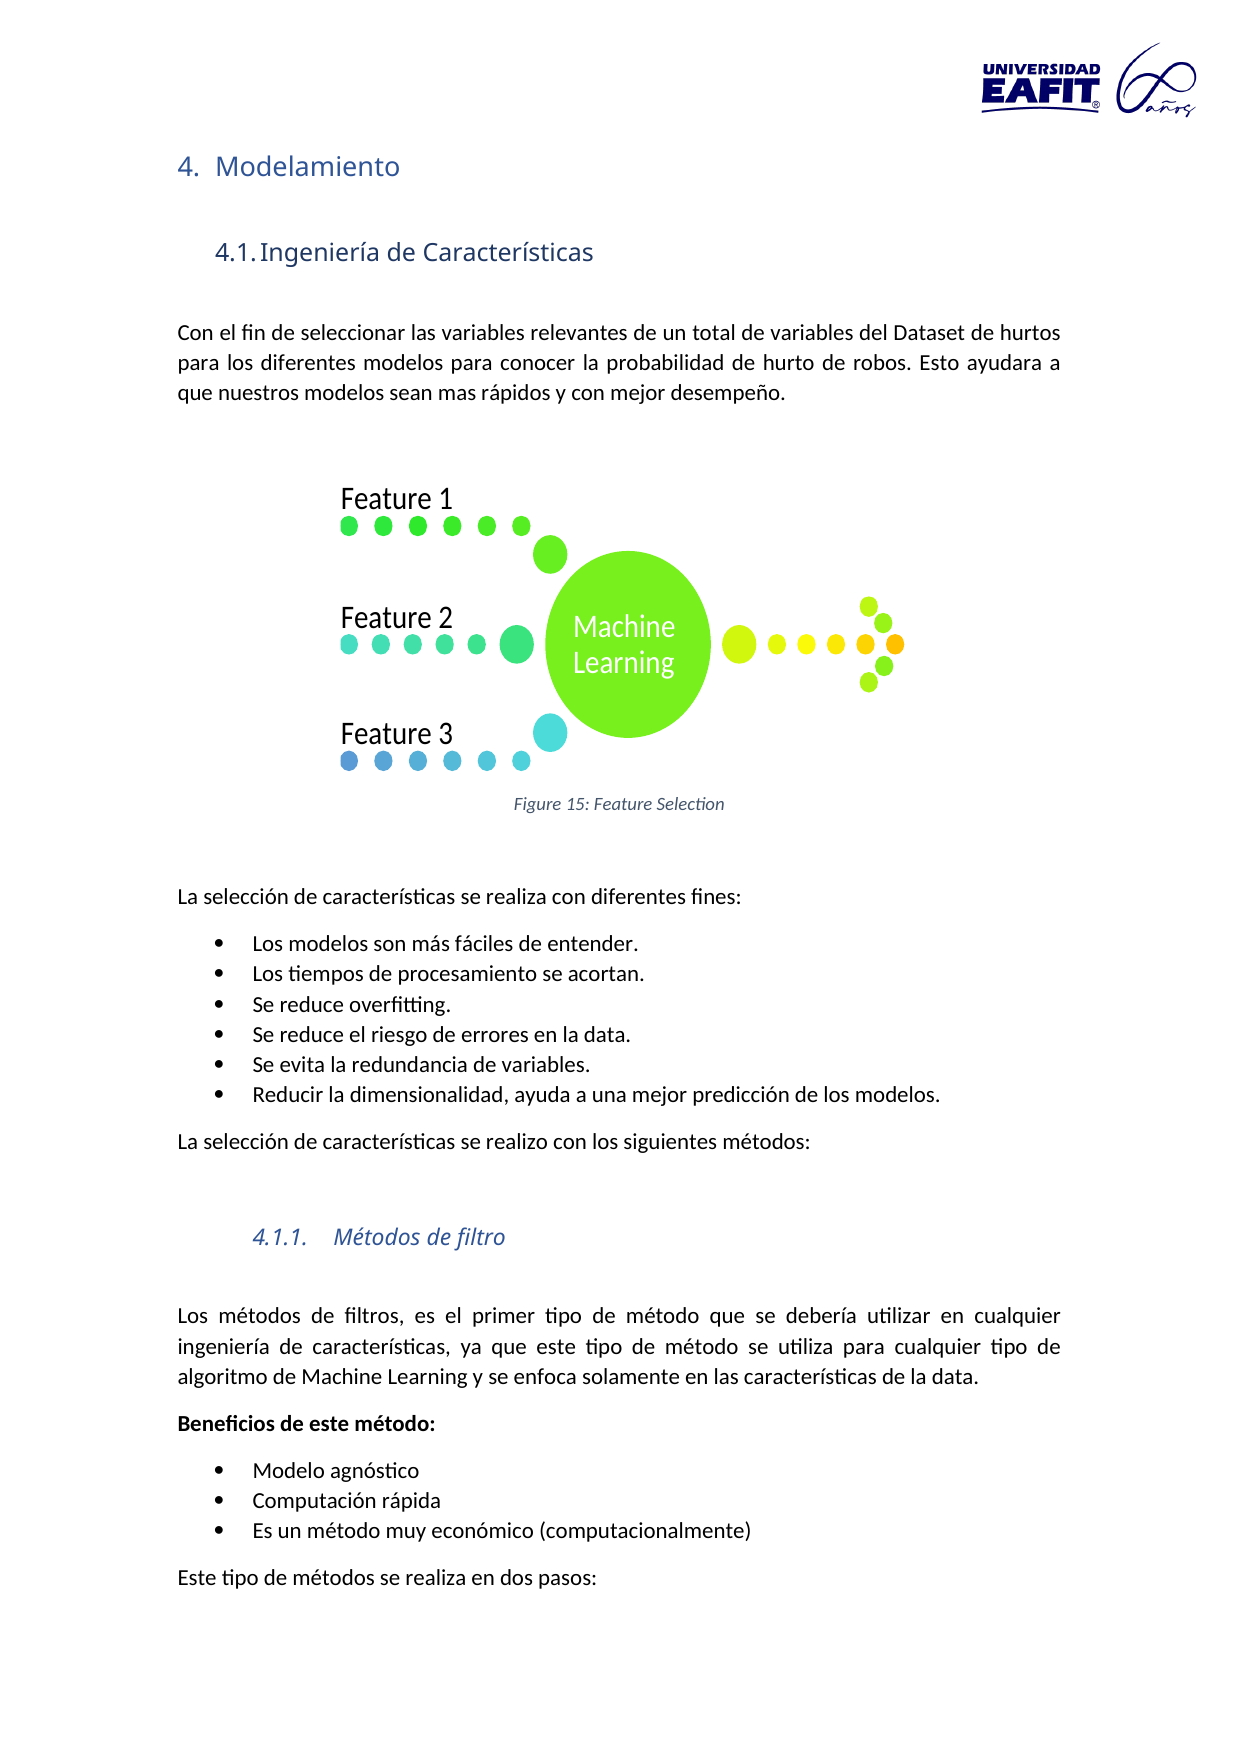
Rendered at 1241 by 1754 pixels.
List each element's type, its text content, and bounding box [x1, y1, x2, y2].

list Es un método muy económico (computacionalmente) [215, 1516, 1063, 1544]
list Reducir la dimensionalidad, ayuda a una mejor predicción de los modelos. [215, 1080, 1063, 1108]
list Se evita la redundancia de variables. [215, 1050, 1063, 1078]
list Modelo agnóstico [215, 1456, 1063, 1484]
text Los métodos de filtros, es el primer tipo de método que se debería utilizar en cualquier ingeniería de características, ya que este tipo de método se utiliza para cualquier tipo de algoritmo de Machine Learning y se enfoca solamente en las características de la data. [177, 1302, 1063, 1390]
text Beneficios de este método: [177, 1409, 1063, 1437]
subtitle Ingeniería de Características [215, 234, 1063, 268]
list Los modelos son más fáciles de entender. [215, 929, 1063, 957]
text La selección de características se realizo con los siguientes métodos: [177, 1127, 1063, 1155]
list Los tiempos de procesamiento se acortan. [215, 959, 1063, 988]
text Con el fin de seleccionar las variables relevantes de un total de variables del Dataset de hurtos para los diferentes modelos para conocer la probabilidad de hurto de robos. Esto ayudara a que nuestros modelos sean mas rápidos y con mejor desempeño. [177, 318, 1063, 406]
subtitle Modelamiento [177, 148, 1063, 184]
list Se reduce el riesgo de errores en la data. [215, 1020, 1063, 1048]
list Se reduce overfitting. [215, 990, 1063, 1018]
subtitle Métodos de filtro [252, 1221, 1063, 1252]
text La selección de características se realiza con diferentes fines: [177, 882, 1063, 911]
picture [980, 42, 1198, 131]
text Este tipo de métodos se realiza en dos pasos: [177, 1563, 1063, 1591]
list Computación rápida [215, 1486, 1063, 1514]
text Figure 15: Feature Selection [177, 792, 1063, 815]
